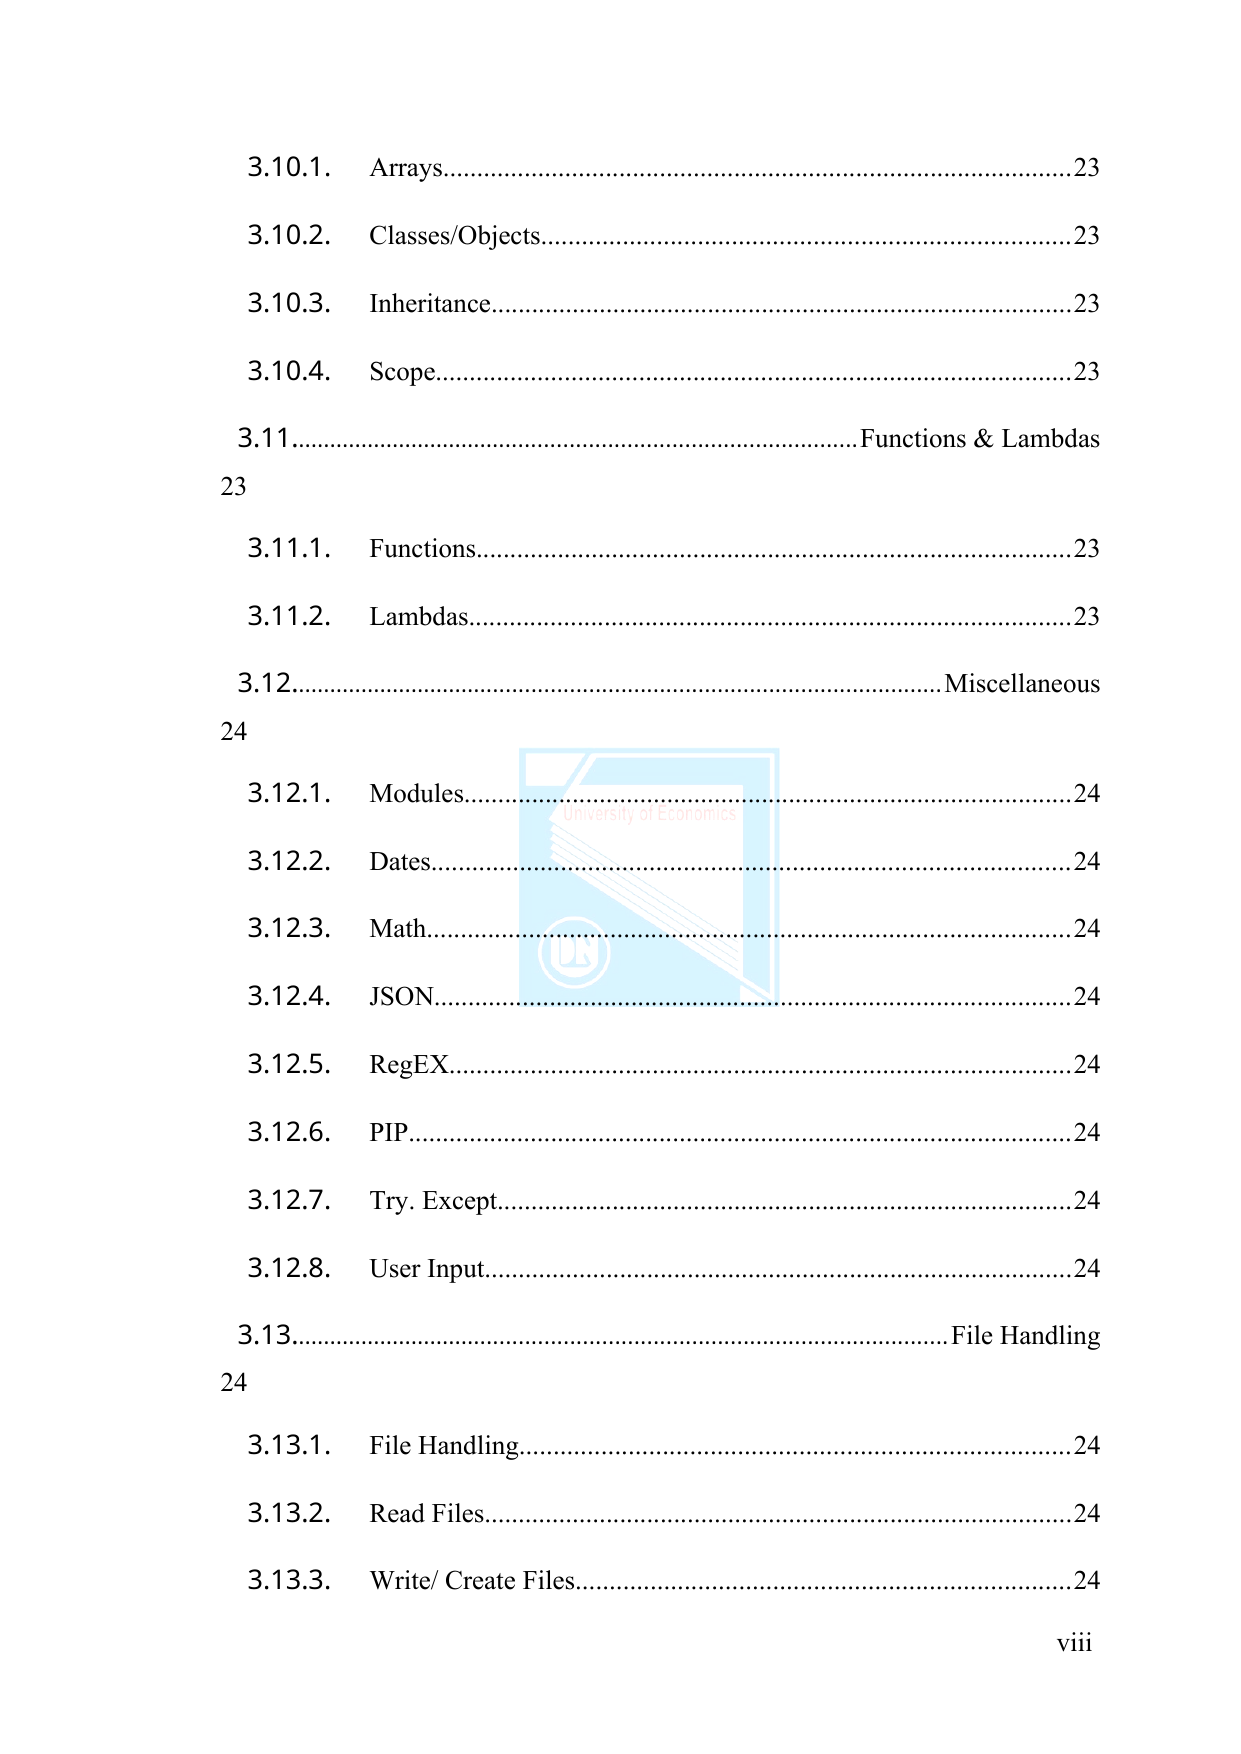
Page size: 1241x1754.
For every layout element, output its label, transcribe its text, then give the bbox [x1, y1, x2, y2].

text 3.13.1. File Handling 24 [247, 1425, 1092, 1462]
text 3.13. File Handling 24 [220, 1316, 1092, 1398]
text 3.11.1. Functions 23 [247, 528, 1092, 565]
text 3.12.7. Try. Except 24 [247, 1180, 1092, 1217]
text 3.12.6. PIP 24 [247, 1112, 1092, 1149]
text 3.10.1. Arrays 23 [247, 148, 1092, 184]
text 3.10.3. Inheritance 23 [247, 283, 1092, 320]
text 3.11.2. Lambdas 23 [247, 596, 1092, 633]
text 3.11. Functions & Lambdas 23 [220, 419, 1092, 501]
text 3.12.5. RegEX 24 [247, 1044, 1092, 1081]
text 3.12.4. JSON 24 [247, 977, 1092, 1014]
text 3.12.8. User Input 24 [247, 1248, 1092, 1285]
text 3.12.1. Modules 24 [247, 773, 1092, 810]
text 3.13.3. Write/ Create Files 24 [247, 1561, 1092, 1598]
text 3.10.4. Scope 23 [247, 351, 1092, 388]
text 3.12. Miscellaneous 24 [220, 664, 1092, 746]
text 3.13.2. Read Files 24 [247, 1493, 1092, 1530]
text 3.12.3. Math 24 [247, 909, 1092, 946]
text 3.10.2. Classes/Objects 23 [247, 216, 1092, 252]
text 3.12.2. Dates 24 [247, 841, 1092, 878]
